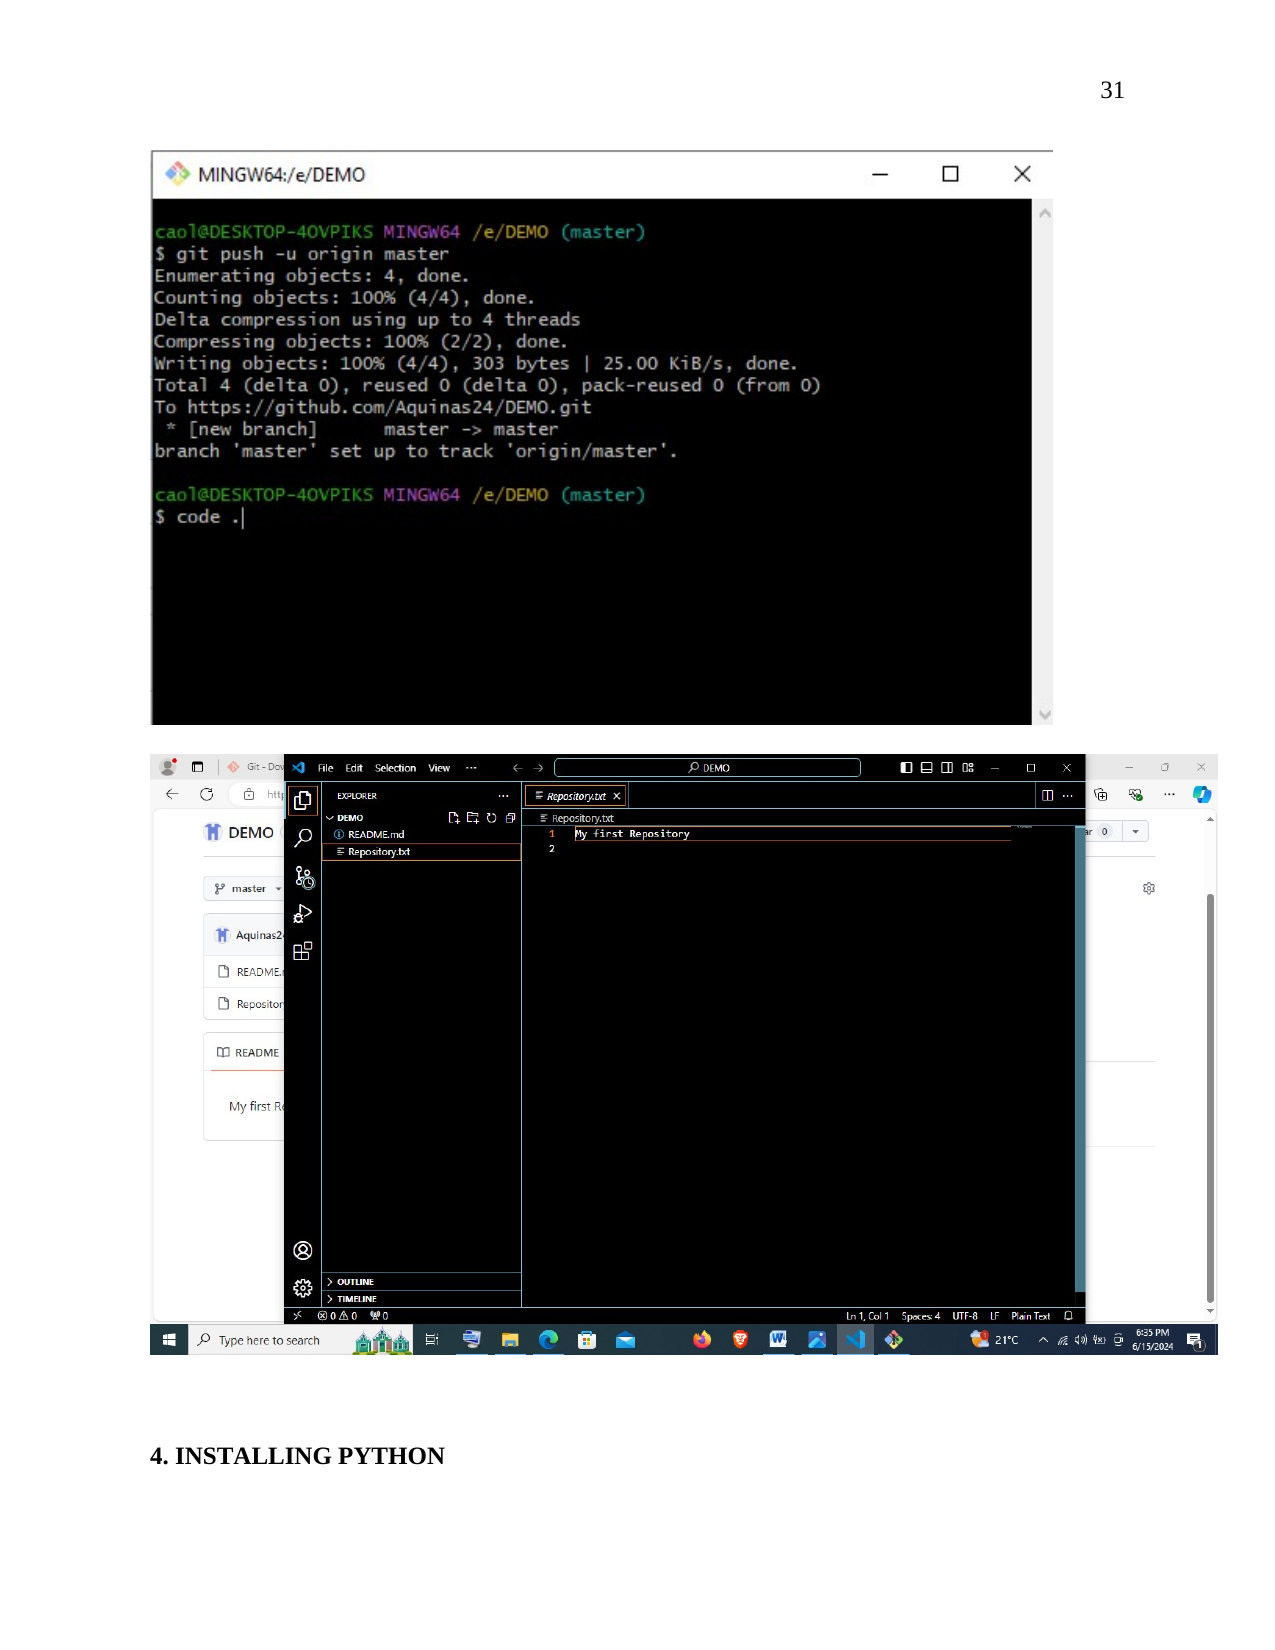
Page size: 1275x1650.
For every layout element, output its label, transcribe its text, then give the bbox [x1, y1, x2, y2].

picture [150, 150, 1054, 725]
text 4. INSTALLING PYTHON [150, 1441, 1125, 1470]
picture [150, 754, 1218, 1355]
